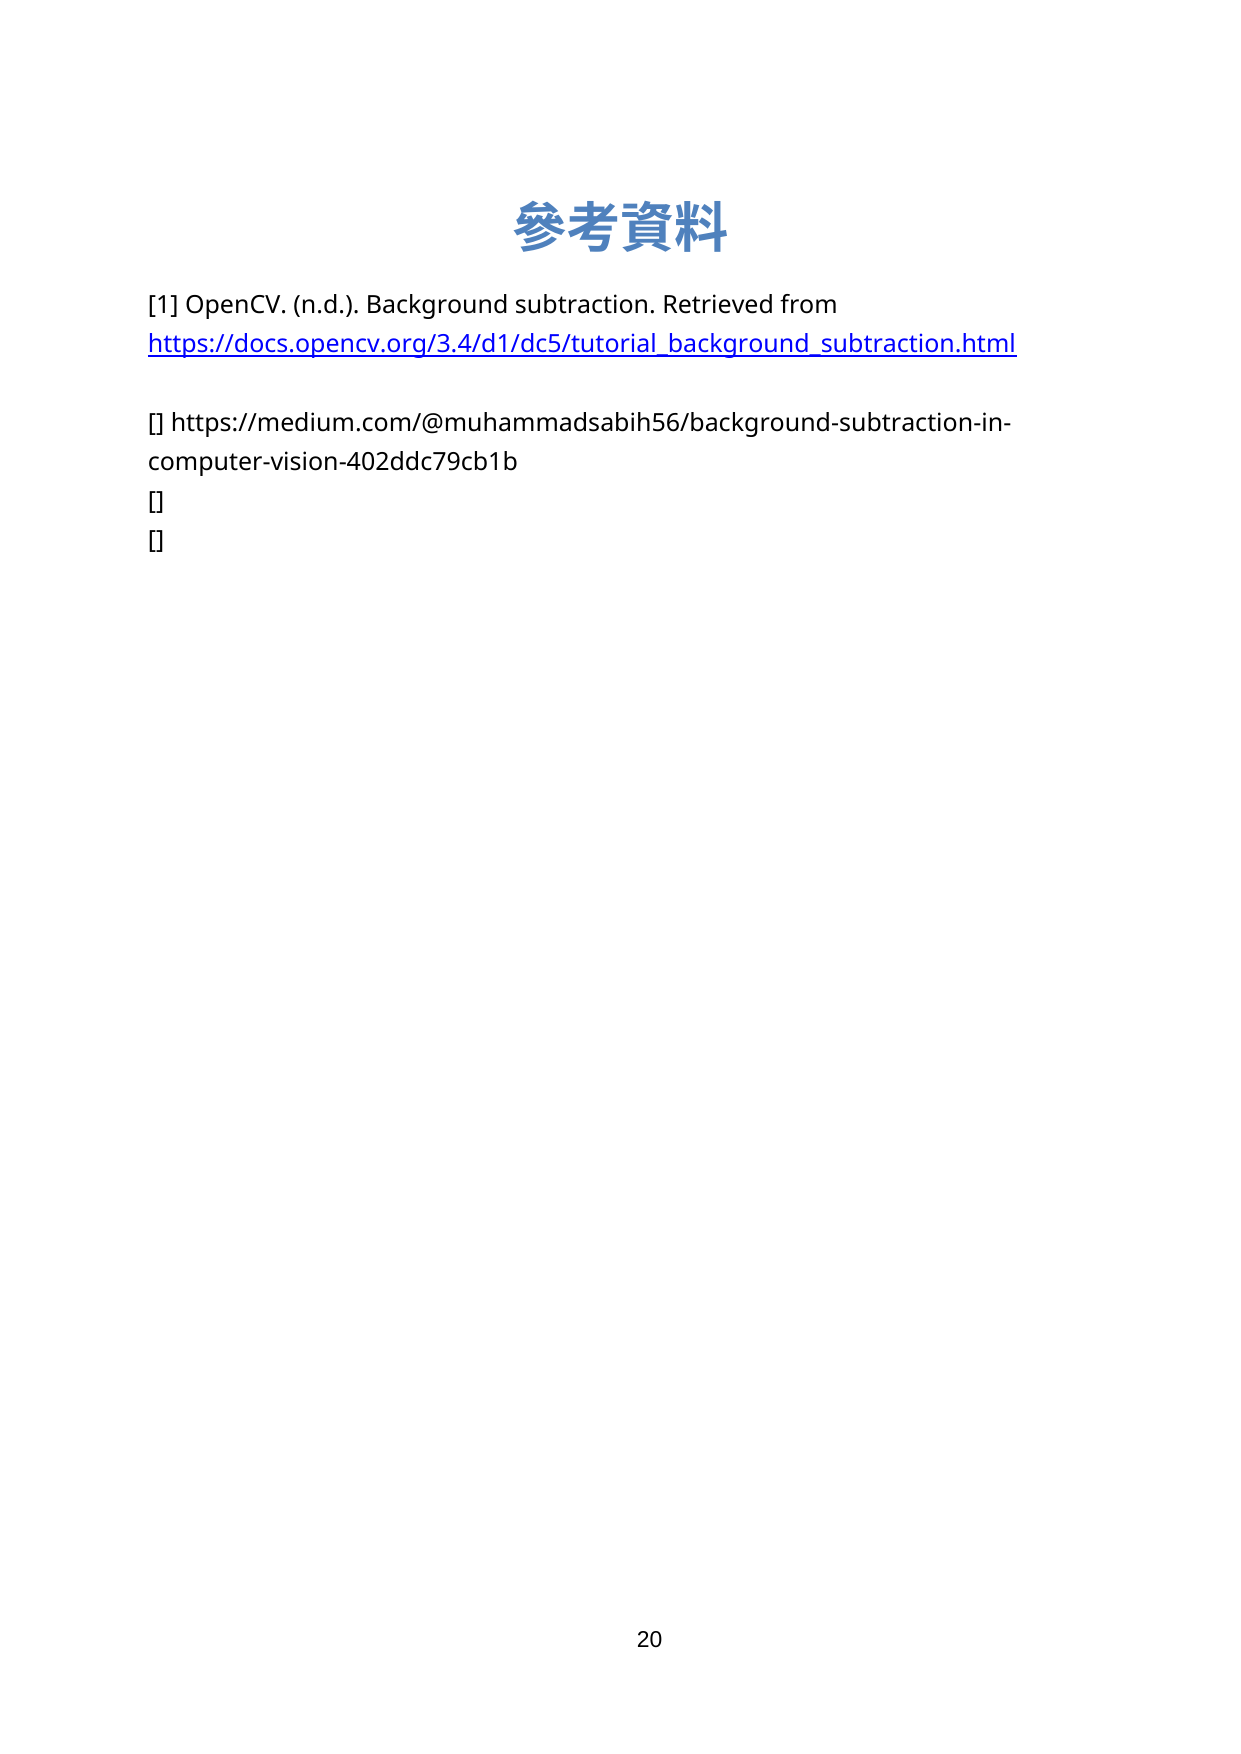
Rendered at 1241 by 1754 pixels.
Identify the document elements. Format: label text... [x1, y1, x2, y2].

text [] [148, 483, 1092, 517]
text [] [148, 522, 1092, 556]
text [1] OpenCV. (n.d.). Background subtraction. Retrieved from https://docs.opencv.org/3.4/d1/dc5/tutorial_background_subtraction.html [148, 287, 1092, 360]
subtitle 參考資料 [148, 184, 1092, 263]
text [] https://medium.com/@muhammadsabih56/background-subtraction-in-computer-vision-402ddc79cb1b [148, 404, 1092, 477]
